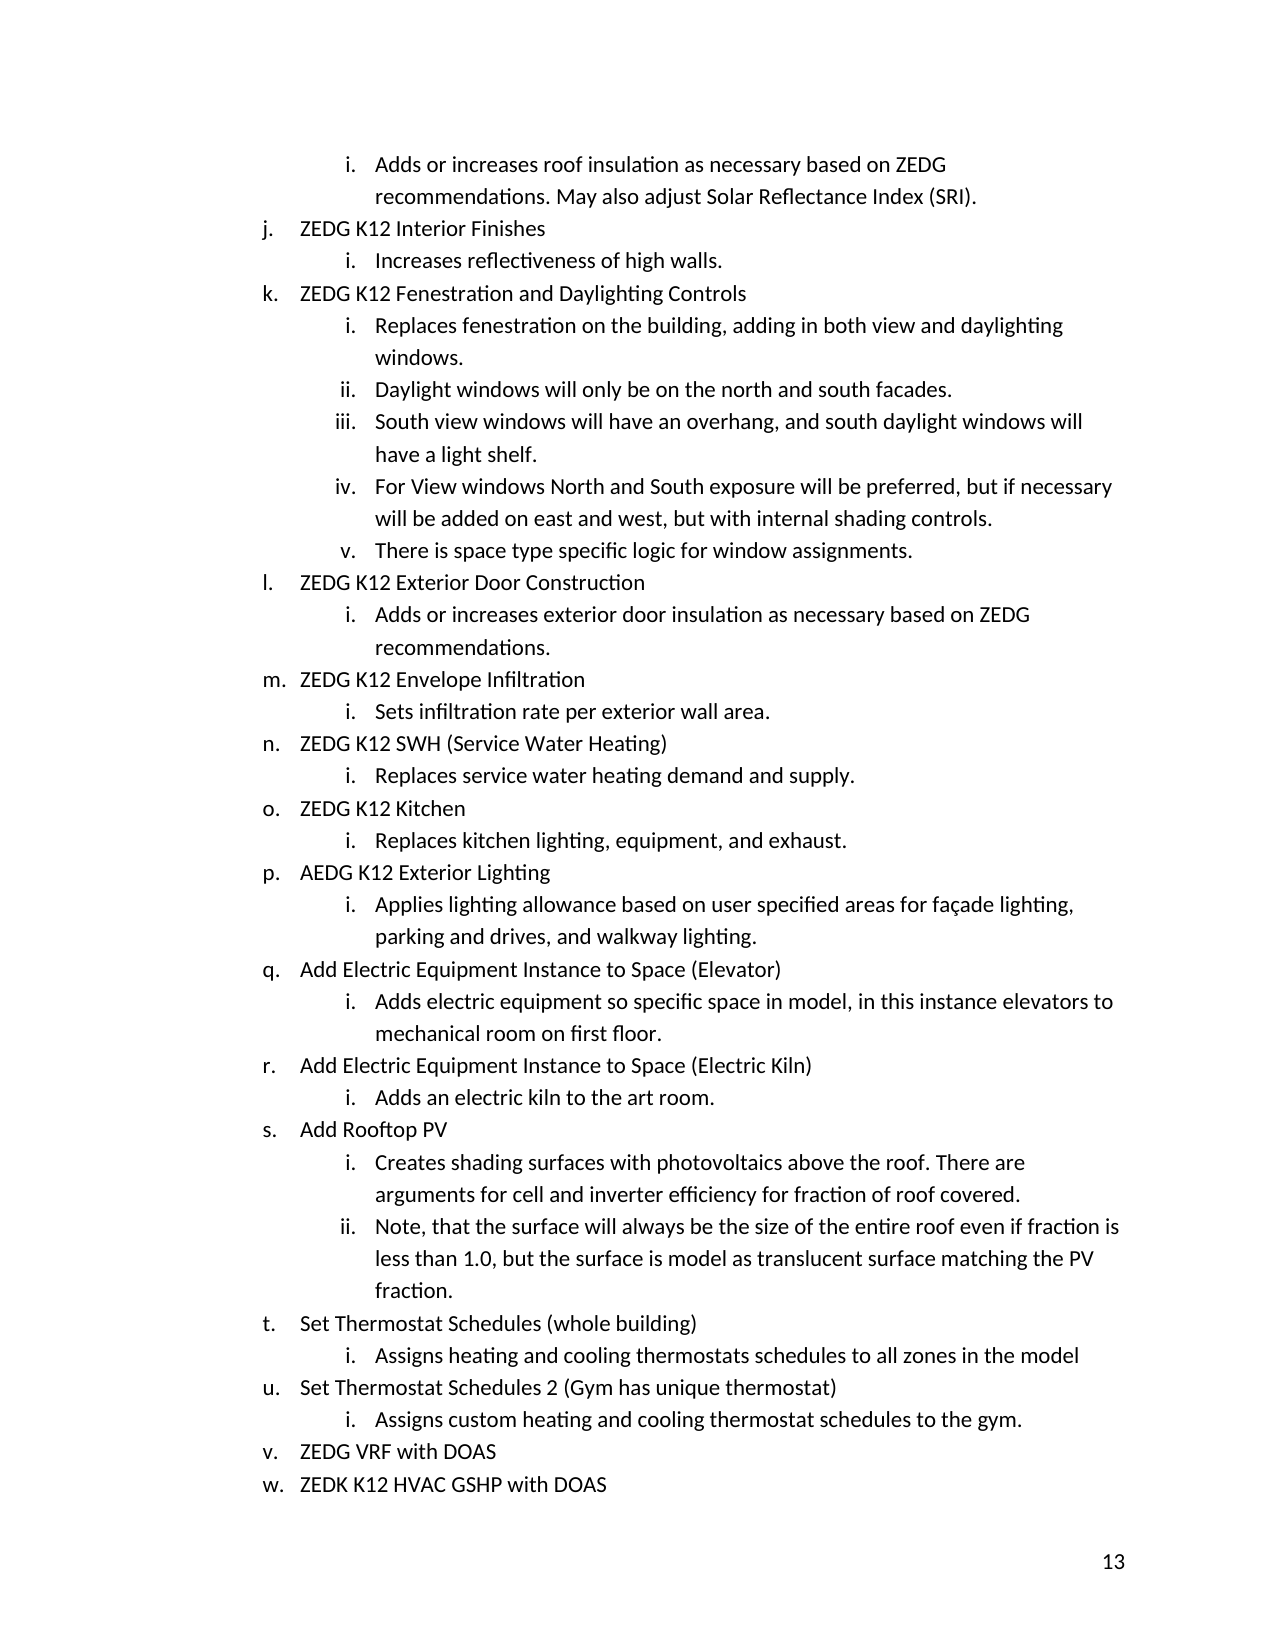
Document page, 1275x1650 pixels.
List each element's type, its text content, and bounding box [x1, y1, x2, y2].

list Adds electric equipment so specific space in model, in this instance elevators to mechanical room on first floor. [356, 987, 1125, 1047]
list Creates shading surfaces with photovoltaics above the roof. There are arguments for cell and inverter efficiency for fraction of roof covered. [356, 1148, 1125, 1208]
list AEDG K12 Exterior Lighting [262, 858, 1125, 886]
list ZEDG K12 Kitchen [262, 794, 1125, 822]
list Add Electric Equipment Instance to Space (Elevator) [262, 955, 1125, 983]
list Applies lighting allowance based on user specified areas for façade lighting, parking and drives, and walkway lighting. [356, 890, 1125, 951]
list Assigns custom heating and cooling thermostat schedules to the gym. [356, 1405, 1125, 1433]
list Set Thermostat Schedules (whole building) [262, 1309, 1125, 1337]
list South view windows will have an overhang, and south daylight windows will have a light shelf. [356, 407, 1125, 468]
list Daylight windows will only be on the north and south facades. [356, 375, 1125, 403]
list ZEDG VRF with DOAS [262, 1437, 1125, 1466]
list ZEDG K12 Fenestration and Daylighting Controls [262, 279, 1125, 307]
list Note, that the surface will always be the size of the entire roof even if fraction is less than 1.0, but the surface is model as translucent surface matching the PV fraction. [356, 1212, 1125, 1304]
list Sets infiltration rate per exterior wall area. [356, 697, 1125, 725]
list Adds or increases exterior door insulation as necessary based on ZEDG recommendations. [356, 601, 1125, 661]
list Replaces service water heating demand and supply. [356, 762, 1125, 789]
list There is space type specific logic for window assignments. [356, 536, 1125, 564]
list ZEDG K12 Exterior Door Construction [262, 568, 1125, 596]
list Replaces kitchen lighting, equipment, and exhaust. [356, 826, 1125, 854]
list Set Thermostat Schedules 2 (Gym has unique thermostat) [262, 1373, 1125, 1401]
list Add Electric Equipment Instance to Space (Electric Kiln) [262, 1051, 1125, 1079]
list Adds or increases roof insulation as necessary based on ZEDG recommendations. May also adjust Solar Reflectance Index (SRI). [356, 150, 1125, 210]
list ZEDG K12 SWH (Service Water Heating) [262, 729, 1125, 757]
list For View windows North and South exposure will be preferred, but if necessary will be added on east and west, but with internal shading controls. [356, 472, 1125, 532]
list Adds an electric kiln to the art room. [356, 1083, 1125, 1111]
list Add Rooftop PV [262, 1116, 1125, 1144]
list Replaces fenestration on the building, adding in both view and daylighting windows. [356, 311, 1125, 371]
list ZEDG K12 Interior Finishes [262, 214, 1125, 242]
list ZEDG K12 Envelope Infiltration [262, 665, 1125, 693]
list Assigns heating and cooling thermostats schedules to all zones in the model [356, 1341, 1125, 1369]
list ZEDK K12 HVAC GSHP with DOAS [262, 1470, 1125, 1498]
list Increases reflectiveness of high walls. [356, 247, 1125, 274]
